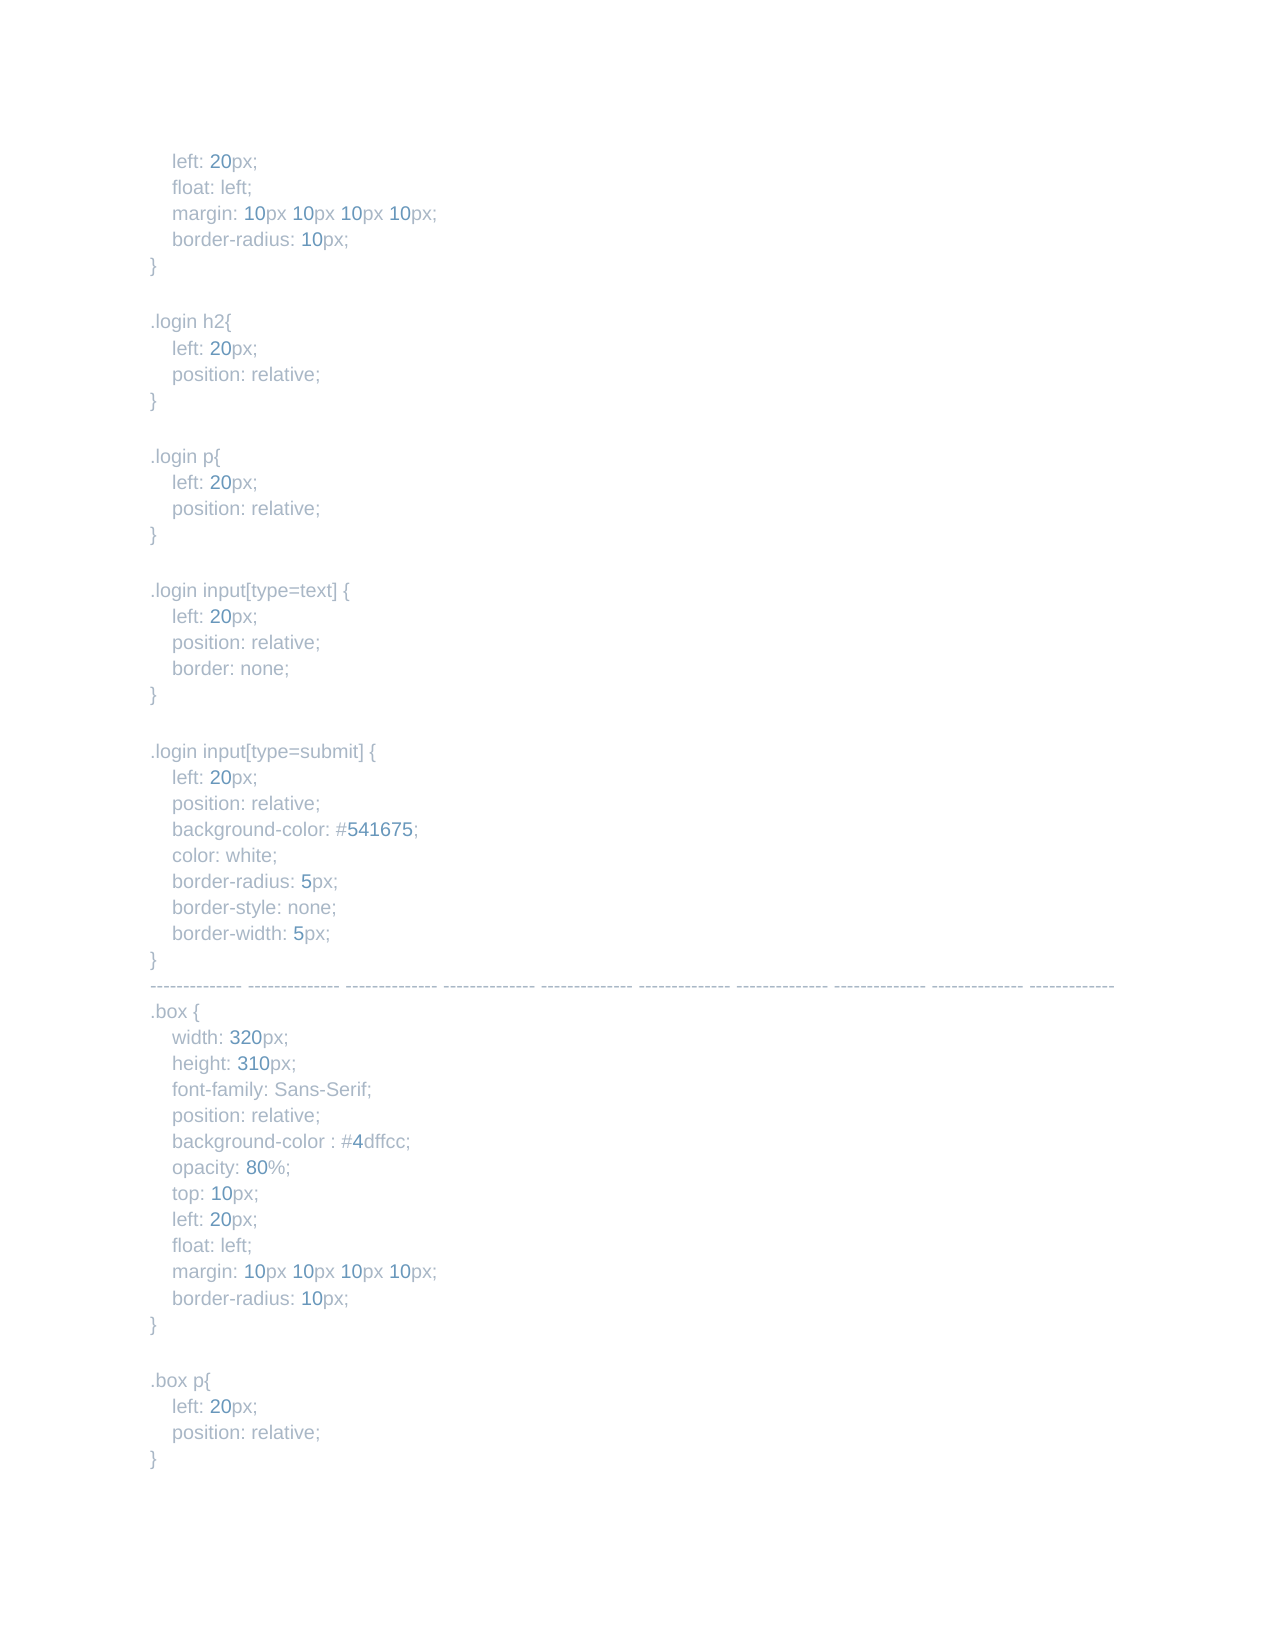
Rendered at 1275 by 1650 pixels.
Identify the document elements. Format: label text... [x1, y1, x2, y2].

text -------------- -------------- -------------- -------------- -------------- -------------- -------------- -------------- -------------- ------------- [150, 974, 1125, 997]
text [150, 150, 1125, 971]
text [150, 1000, 1125, 1500]
